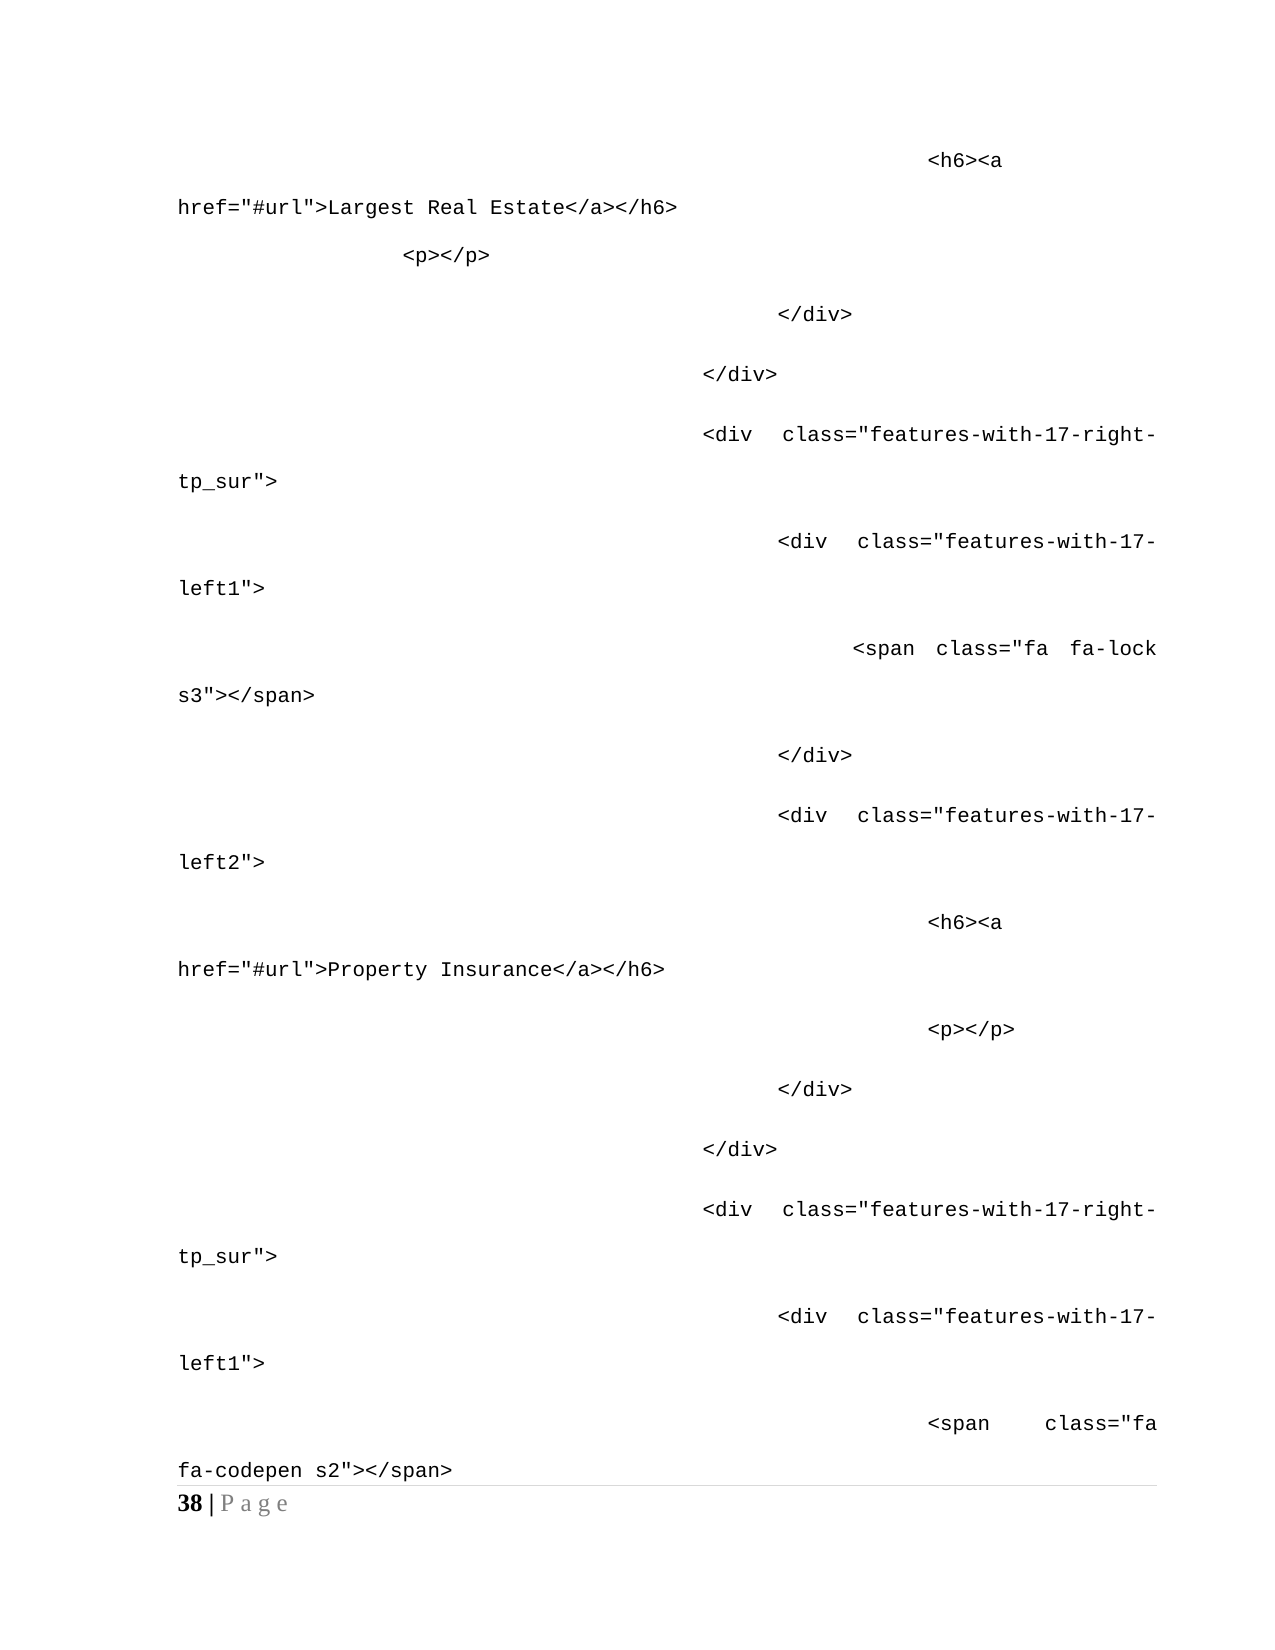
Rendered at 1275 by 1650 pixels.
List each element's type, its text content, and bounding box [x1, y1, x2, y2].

text <div class="features-with-17-left1"> [177, 1306, 1157, 1377]
text <h6><a href="#url">Largest Real Estate</a></h6> <p></p> [177, 150, 1157, 268]
text </div> [177, 364, 1157, 388]
text <div class="features-with-17-left1"> [177, 531, 1157, 602]
text <div class="features-with-17-left2"> [177, 805, 1157, 876]
text </div> [177, 1139, 1157, 1162]
text <h6><a href="#url">Property Insurance</a></h6> [177, 912, 1157, 983]
text </div> [177, 745, 1157, 769]
text <span class="fa fa-lock s3"></span> [177, 638, 1157, 709]
text </div> [177, 1079, 1157, 1103]
text <div class="features-with-17-right-tp_sur"> [177, 1198, 1157, 1269]
text <div class="features-with-17-right-tp_sur"> [177, 424, 1157, 495]
text <span class="fa fa-codepen s2"></span> [177, 1413, 1157, 1484]
text <p></p> [177, 1019, 1157, 1043]
text </div> [177, 304, 1157, 328]
